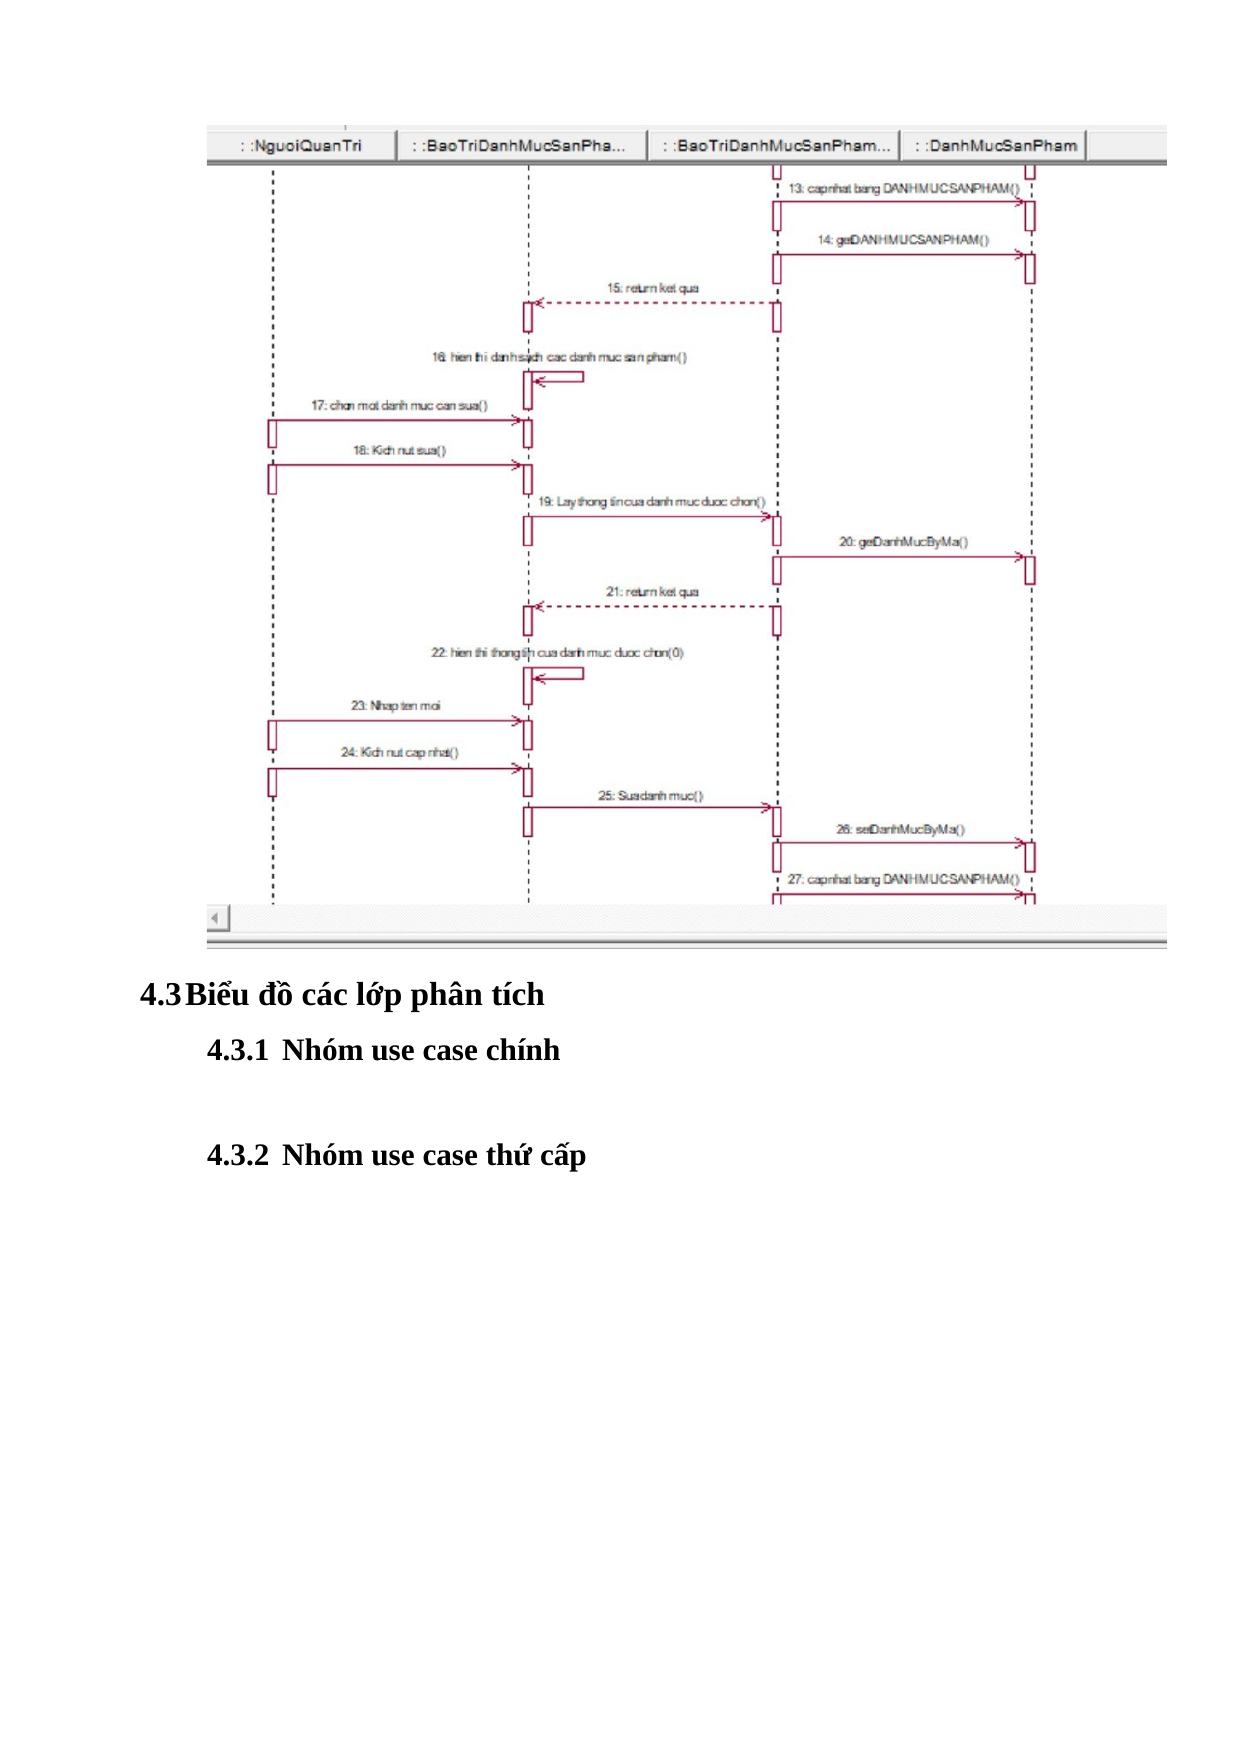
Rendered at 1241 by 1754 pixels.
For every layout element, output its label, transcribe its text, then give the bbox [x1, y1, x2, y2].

picture [206, 125, 1167, 949]
list Nhóm use case chính [207, 1032, 1167, 1068]
list Biểu đồ các lớp phân tích [140, 974, 1167, 1012]
list Nhóm use case thứ cấp [207, 1136, 1167, 1172]
